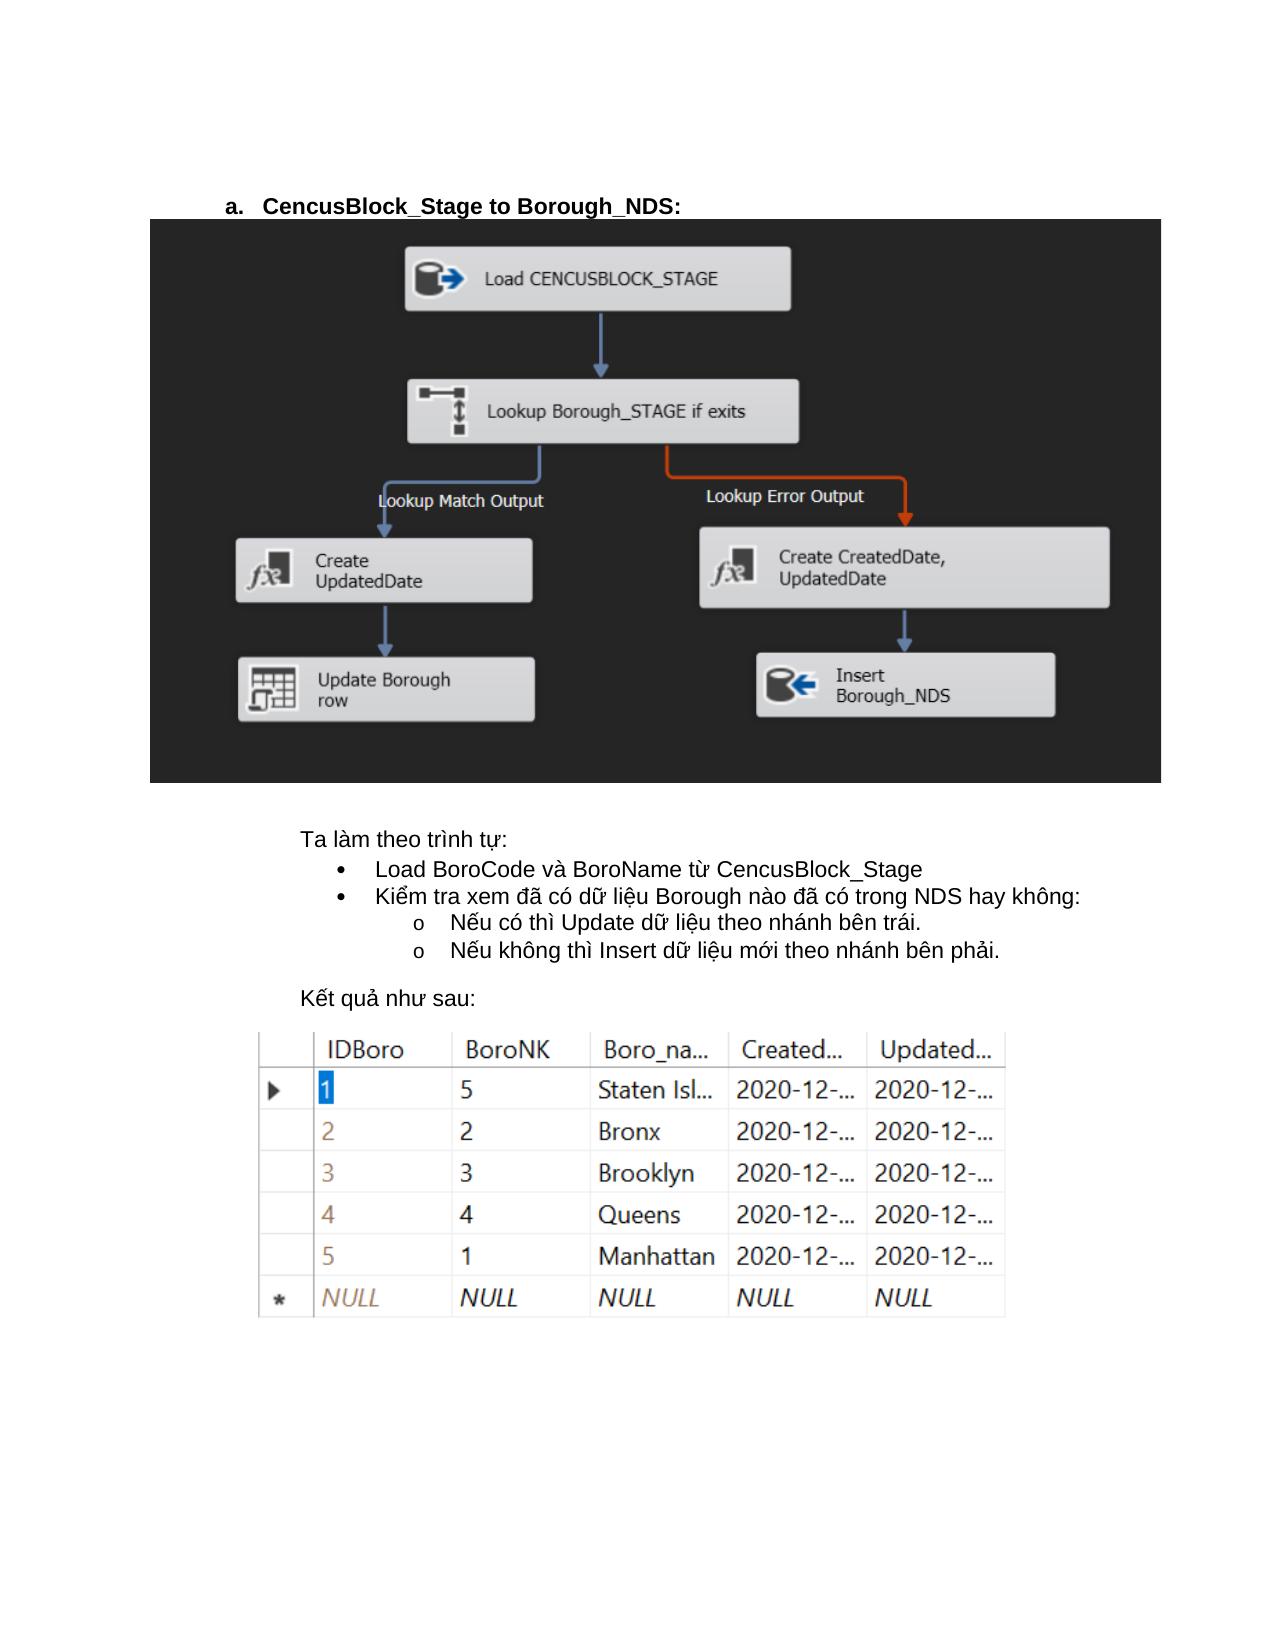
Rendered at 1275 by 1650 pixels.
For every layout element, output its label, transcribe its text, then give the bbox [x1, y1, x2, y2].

text Ta làm theo trình tự: [225, 826, 1125, 852]
list Nếu không thì Insert dữ liệu mới theo nhánh bên phải. [412, 937, 1125, 964]
list Load BoroCode và BoroName từ CencusBlock_Stage [337, 856, 1125, 883]
list CencusBlock_Stage to Borough_NDS: [225, 193, 1125, 219]
picture [150, 219, 1162, 783]
list Kiểm tra xem đã có dữ liệu Borough nào đã có trong NDS hay không: [337, 883, 1125, 909]
list Nếu có thì Update dữ liệu theo nhánh bên trái. [412, 909, 1125, 937]
picture [258, 1032, 1017, 1333]
text Kết quả như sau: [225, 985, 1125, 1012]
